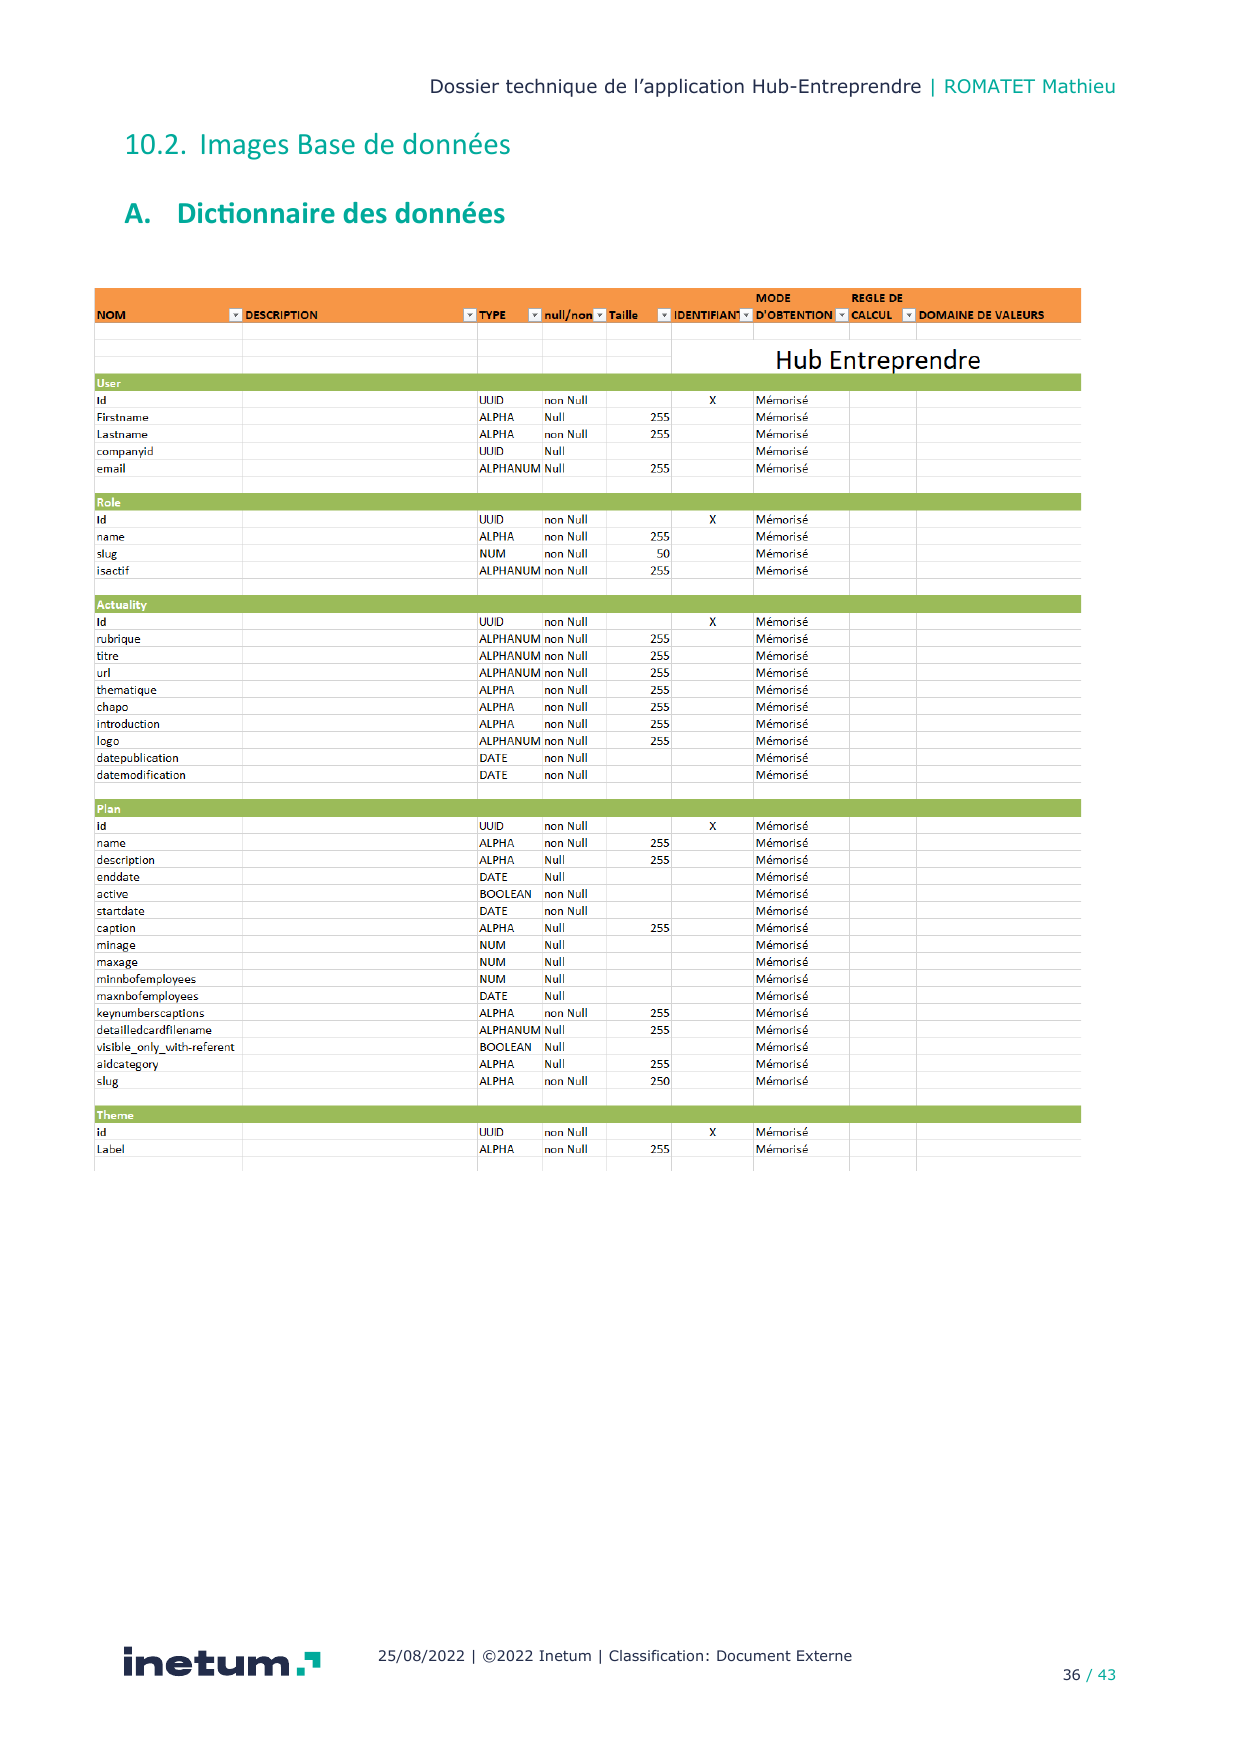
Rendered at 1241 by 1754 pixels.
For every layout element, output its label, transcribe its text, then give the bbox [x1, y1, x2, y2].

subtitle Dictionnaire des données [124, 193, 1116, 232]
subtitle Images Base de données [124, 124, 1116, 162]
picture [93, 288, 1081, 1169]
